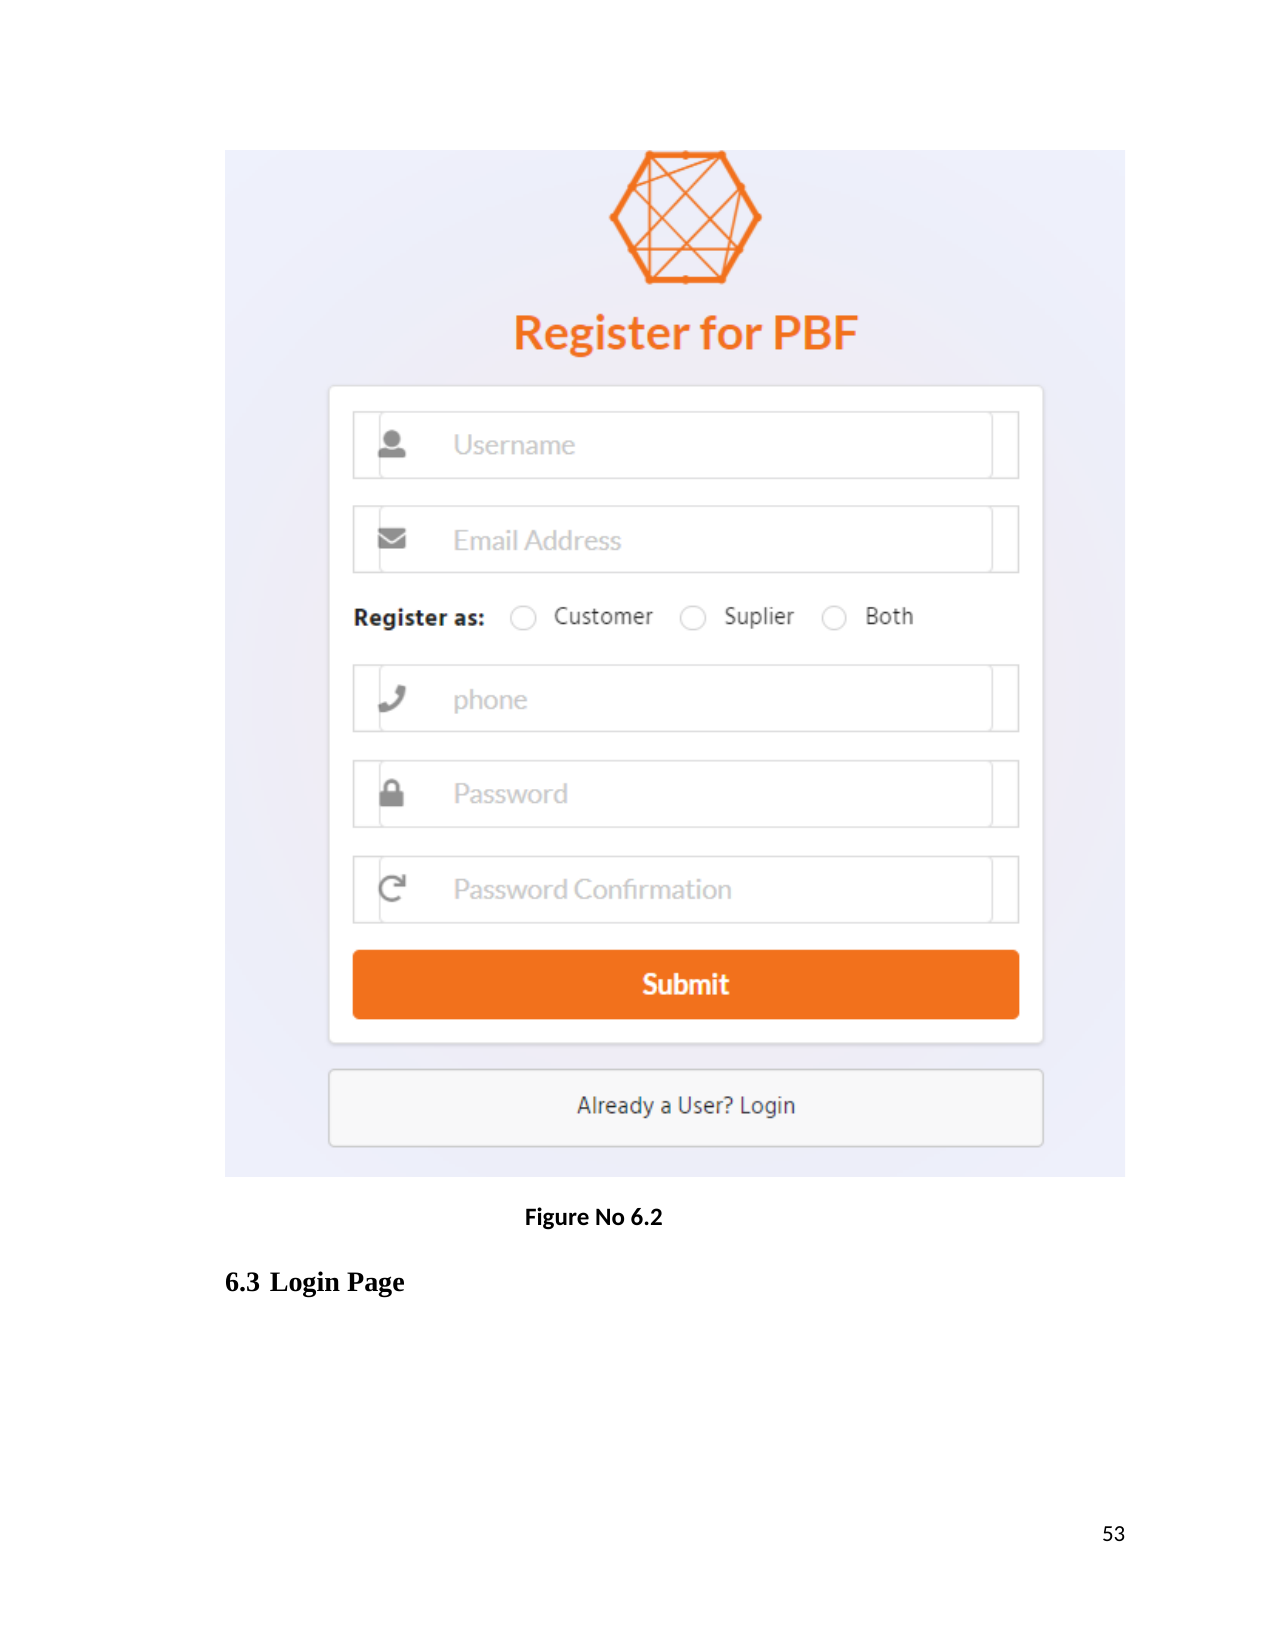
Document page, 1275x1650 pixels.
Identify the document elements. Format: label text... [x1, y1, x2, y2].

picture [225, 150, 1125, 1177]
text Figure No 6.2 [225, 1201, 1024, 1232]
subtitle Login Page [225, 1266, 1125, 1298]
